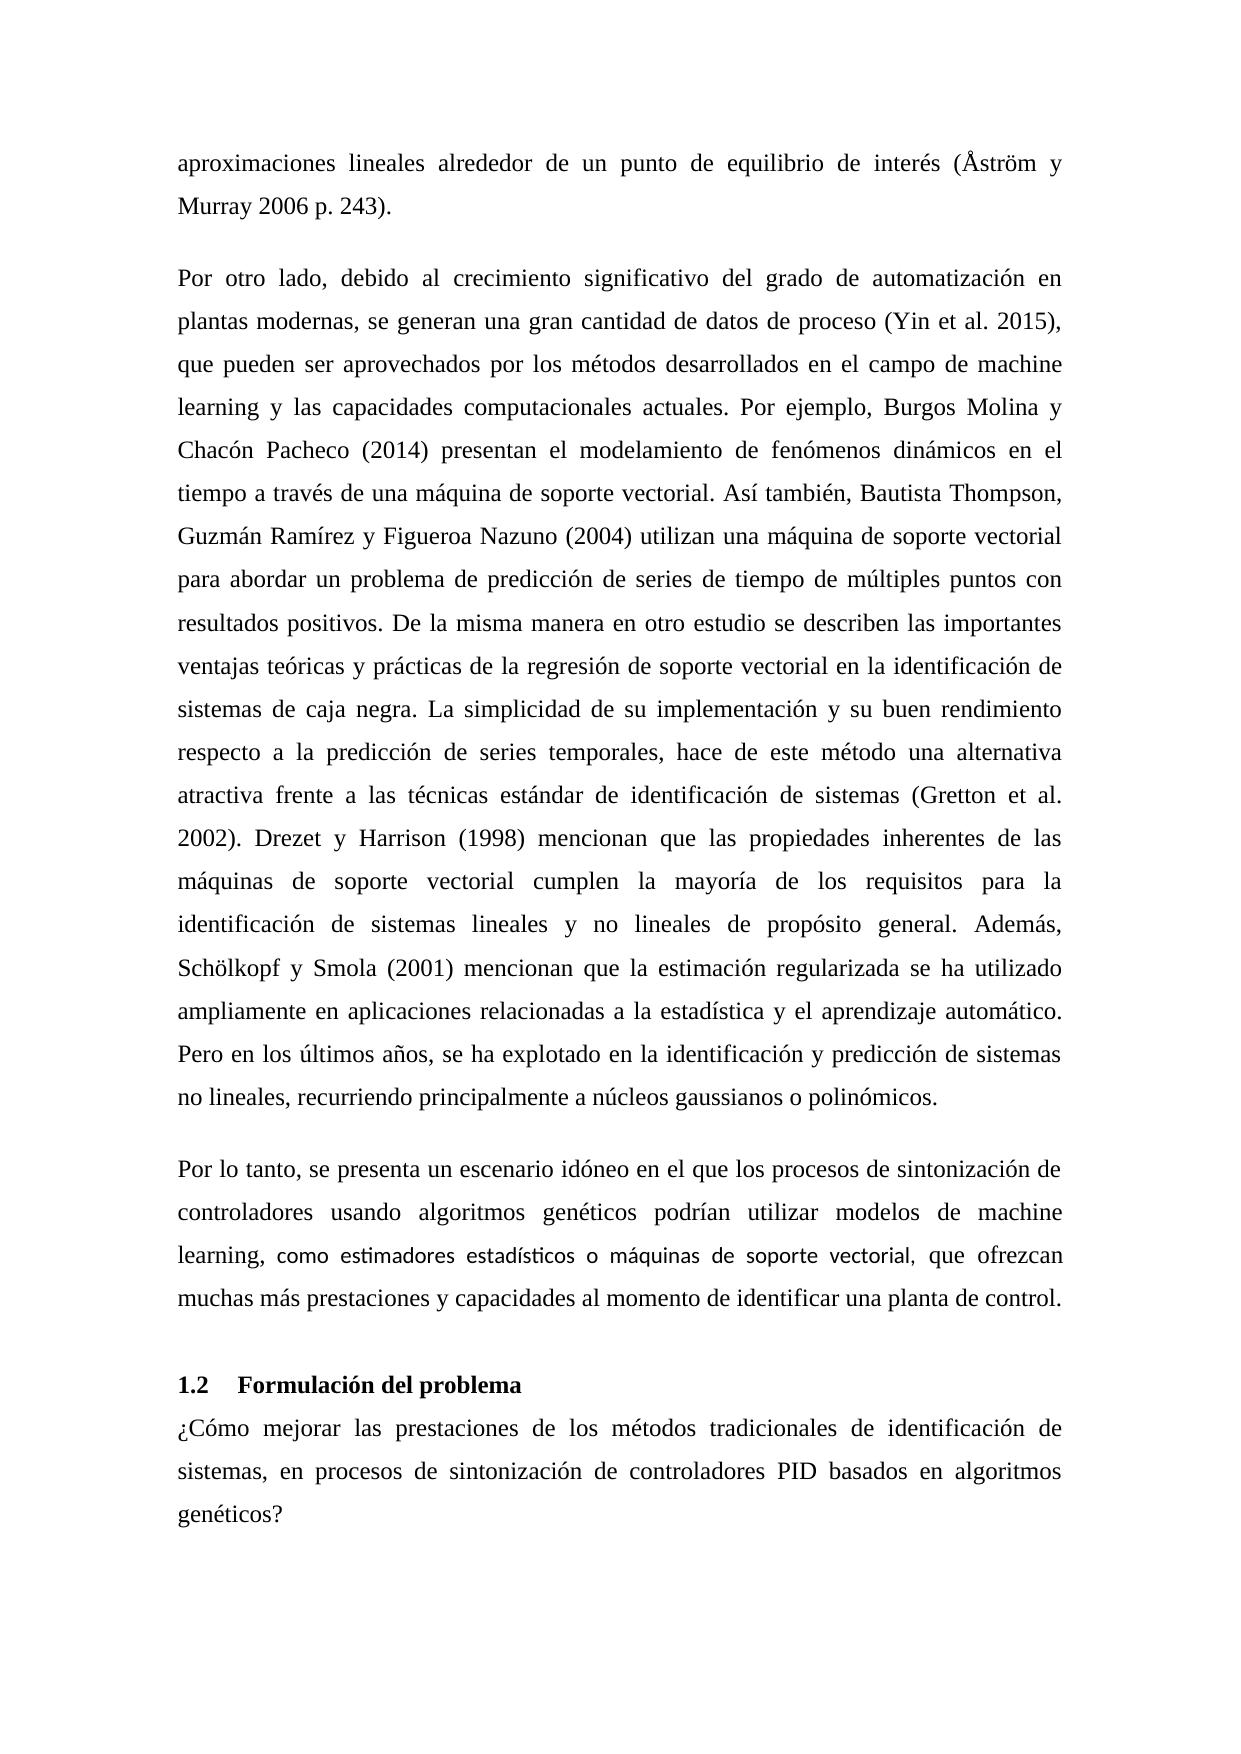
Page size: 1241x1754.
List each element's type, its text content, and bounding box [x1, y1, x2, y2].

text Por lo tanto, se presenta un escenario idóneo en el que los procesos de sintonización de controladores usando algoritmos genéticos podrían utilizar modelos de machine learning, como estimadores estadísticos o máquinas de soporte vectorial, que ofrezcan muchas más prestaciones y capacidades al momento de identificar una planta de control. [177, 1154, 1063, 1312]
text Por otro lado, debido al crecimiento significativo del grado de automatización en plantas modernas, se generan una gran cantidad de datos de proceso (Yin et al. 2015), que pueden ser aprovechados por los métodos desarrollados en el campo de machine learning y las capacidades computacionales actuales. Por ejemplo, Burgos Molina y Chacón Pacheco (2014) presentan el modelamiento de fenómenos dinámicos en el tiempo a través de una máquina de soporte vectorial. Así también, Bautista Thompson, Guzmán Ramírez y Figueroa Nazuno (2004) utilizan una máquina de soporte vectorial para abordar un problema de predicción de series de tiempo de múltiples puntos con resultados positivos. De la misma manera en otro estudio se describen las importantes ventajas teóricas y prácticas de la regresión de soporte vectorial en la identificación de sistemas de caja negra. La simplicidad de su implementación y su buen rendimiento respecto a la predicción de series temporales, hace de este método una alternativa atractiva frente a las técnicas estándar de identificación de sistemas (Gretton et al. 2002). Drezet y Harrison (1998) mencionan que las propiedades inherentes de las máquinas de soporte vectorial cumplen la mayoría de los requisitos para la identificación de sistemas lineales y no lineales de propósito general. Además, Schölkopf y Smola (2001) mencionan que la estimación regularizada se ha utilizado ampliamente en aplicaciones relacionadas a la estadística y el aprendizaje automático. Pero en los últimos años, se ha explotado en la identificación y predicción de sistemas no lineales, recurriendo principalmente a núcleos gaussianos o polinómicos. [177, 263, 1063, 1111]
subtitle Formulación del problema [177, 1370, 1063, 1398]
text ¿Cómo mejorar las prestaciones de los métodos tradicionales de identificación de sistemas, en procesos de sintonización de controladores PID basados en algoritmos genéticos? [177, 1413, 1063, 1528]
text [177, 148, 1063, 219]
